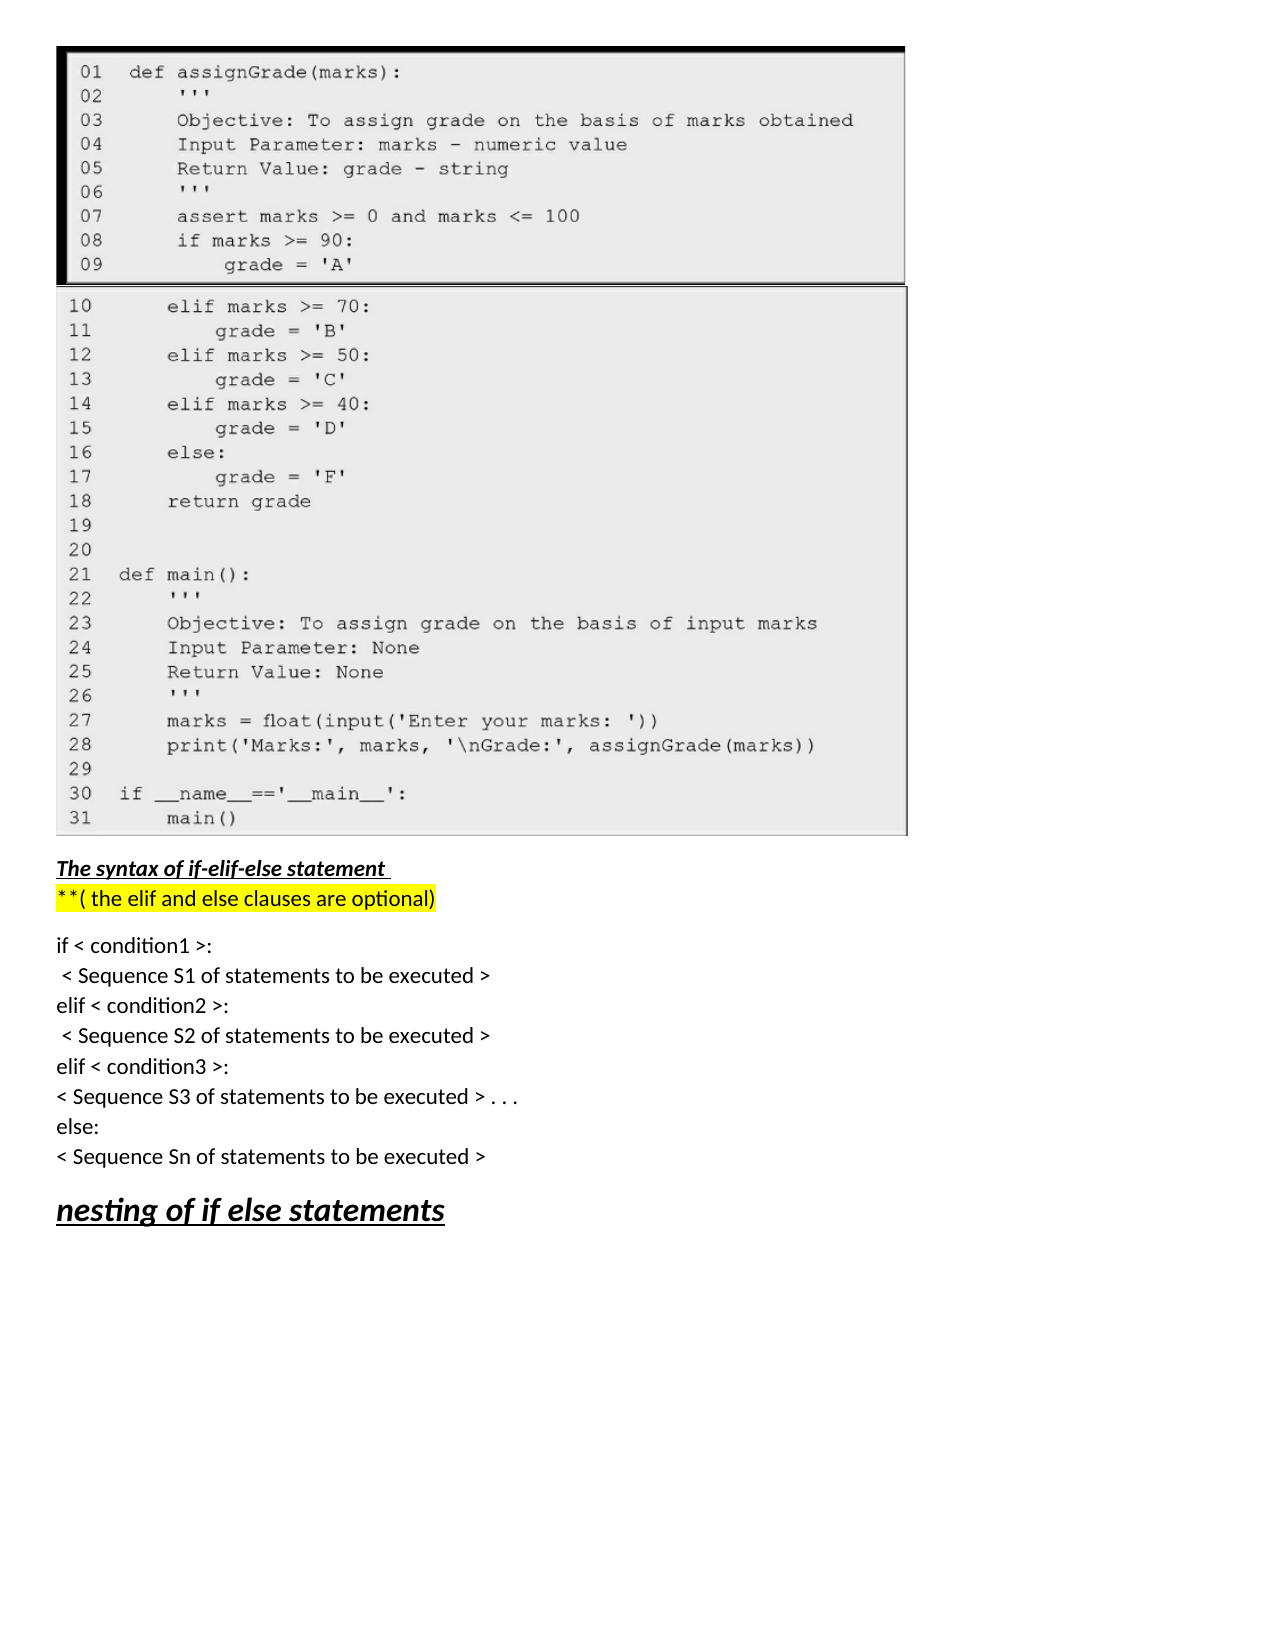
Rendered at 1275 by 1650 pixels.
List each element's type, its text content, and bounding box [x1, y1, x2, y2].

text if < condition1 >: < Sequence S1 of statements to be executed > elif < condition2 >: < Sequence S2 of statements to be executed > elif < condition3 >: < Sequence S3 of statements to be executed > . . . else: < Sequence Sn of statements to be executed > [56, 931, 1237, 1171]
picture [56, 46, 905, 285]
text nesting of if else statements [56, 1189, 1237, 1230]
text The syntax of if-elif-else statement **( the elif and else clauses are optional) [56, 854, 1237, 912]
picture [56, 286, 908, 836]
